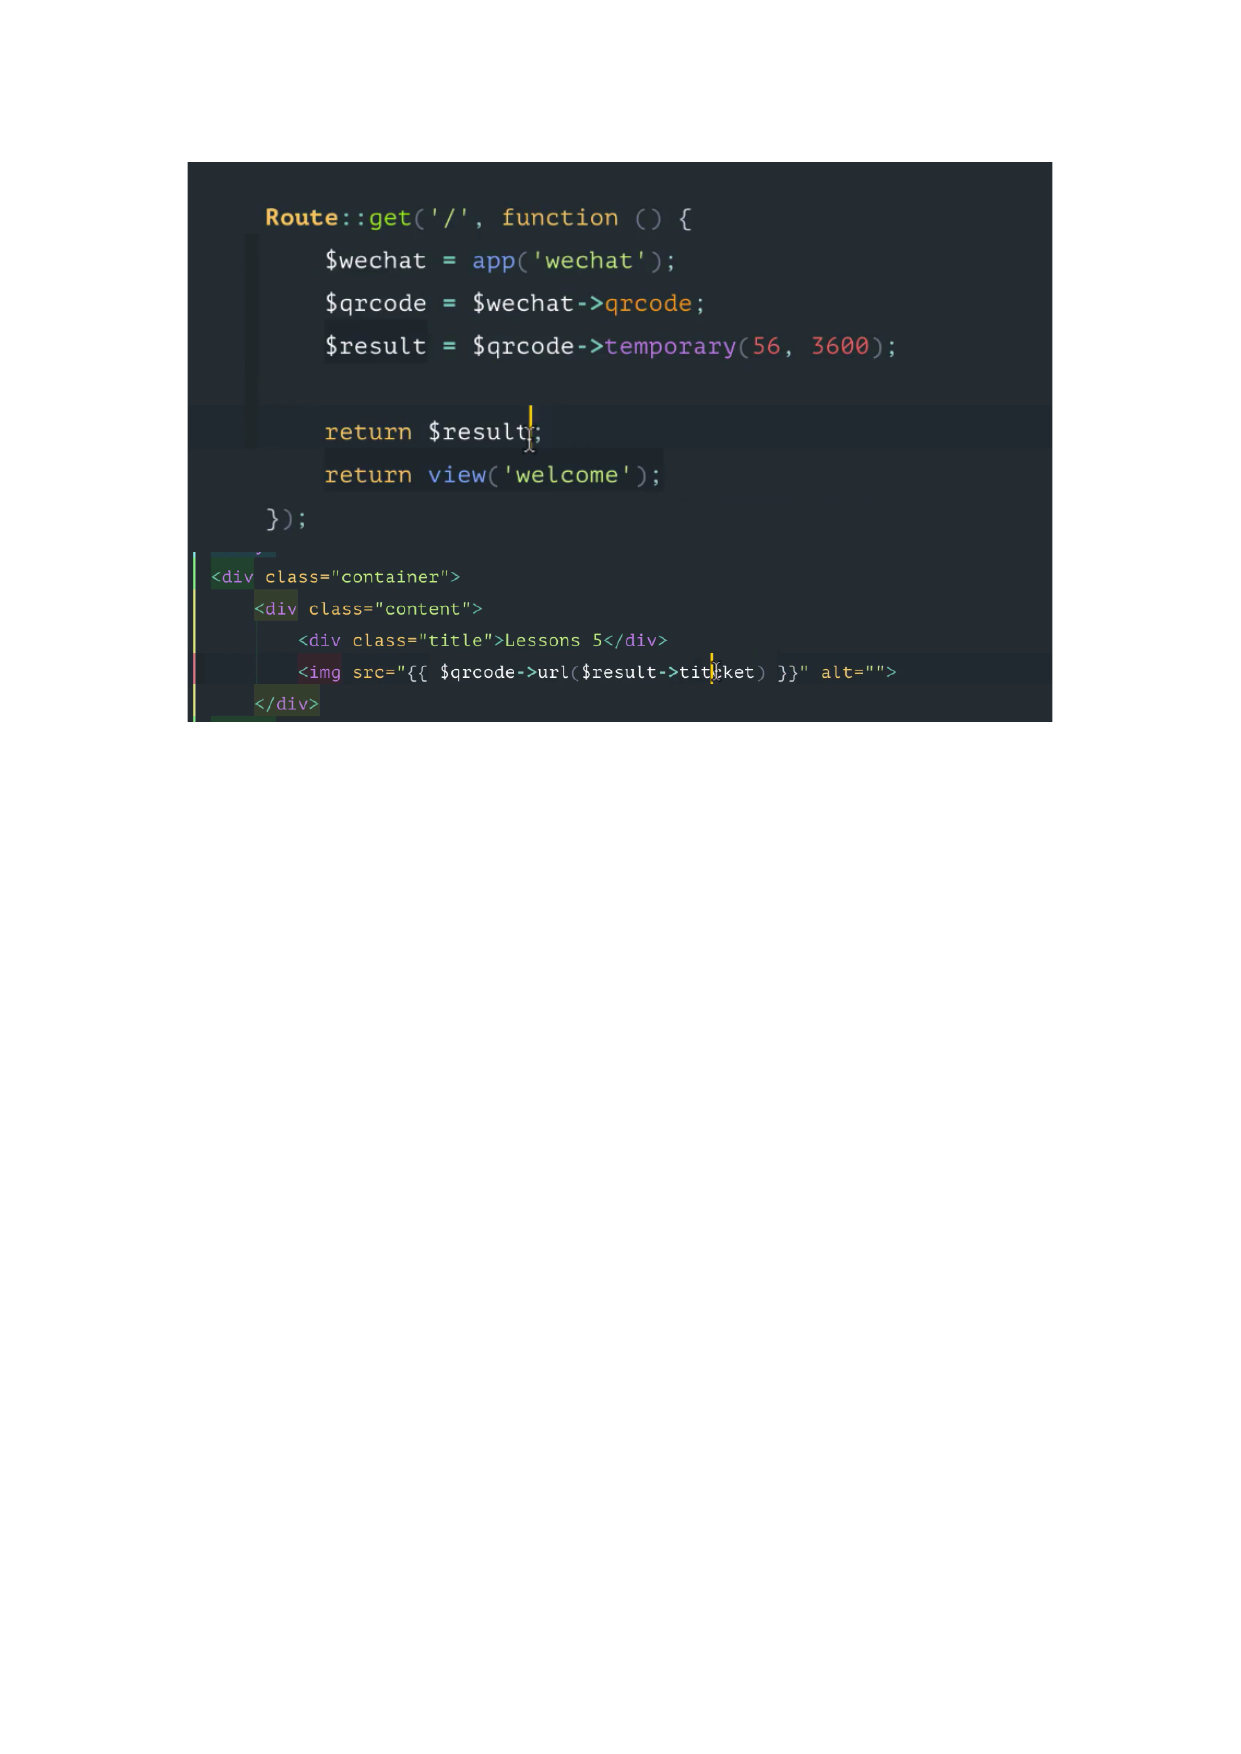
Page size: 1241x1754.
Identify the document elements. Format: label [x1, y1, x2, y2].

picture [187, 162, 1053, 722]
